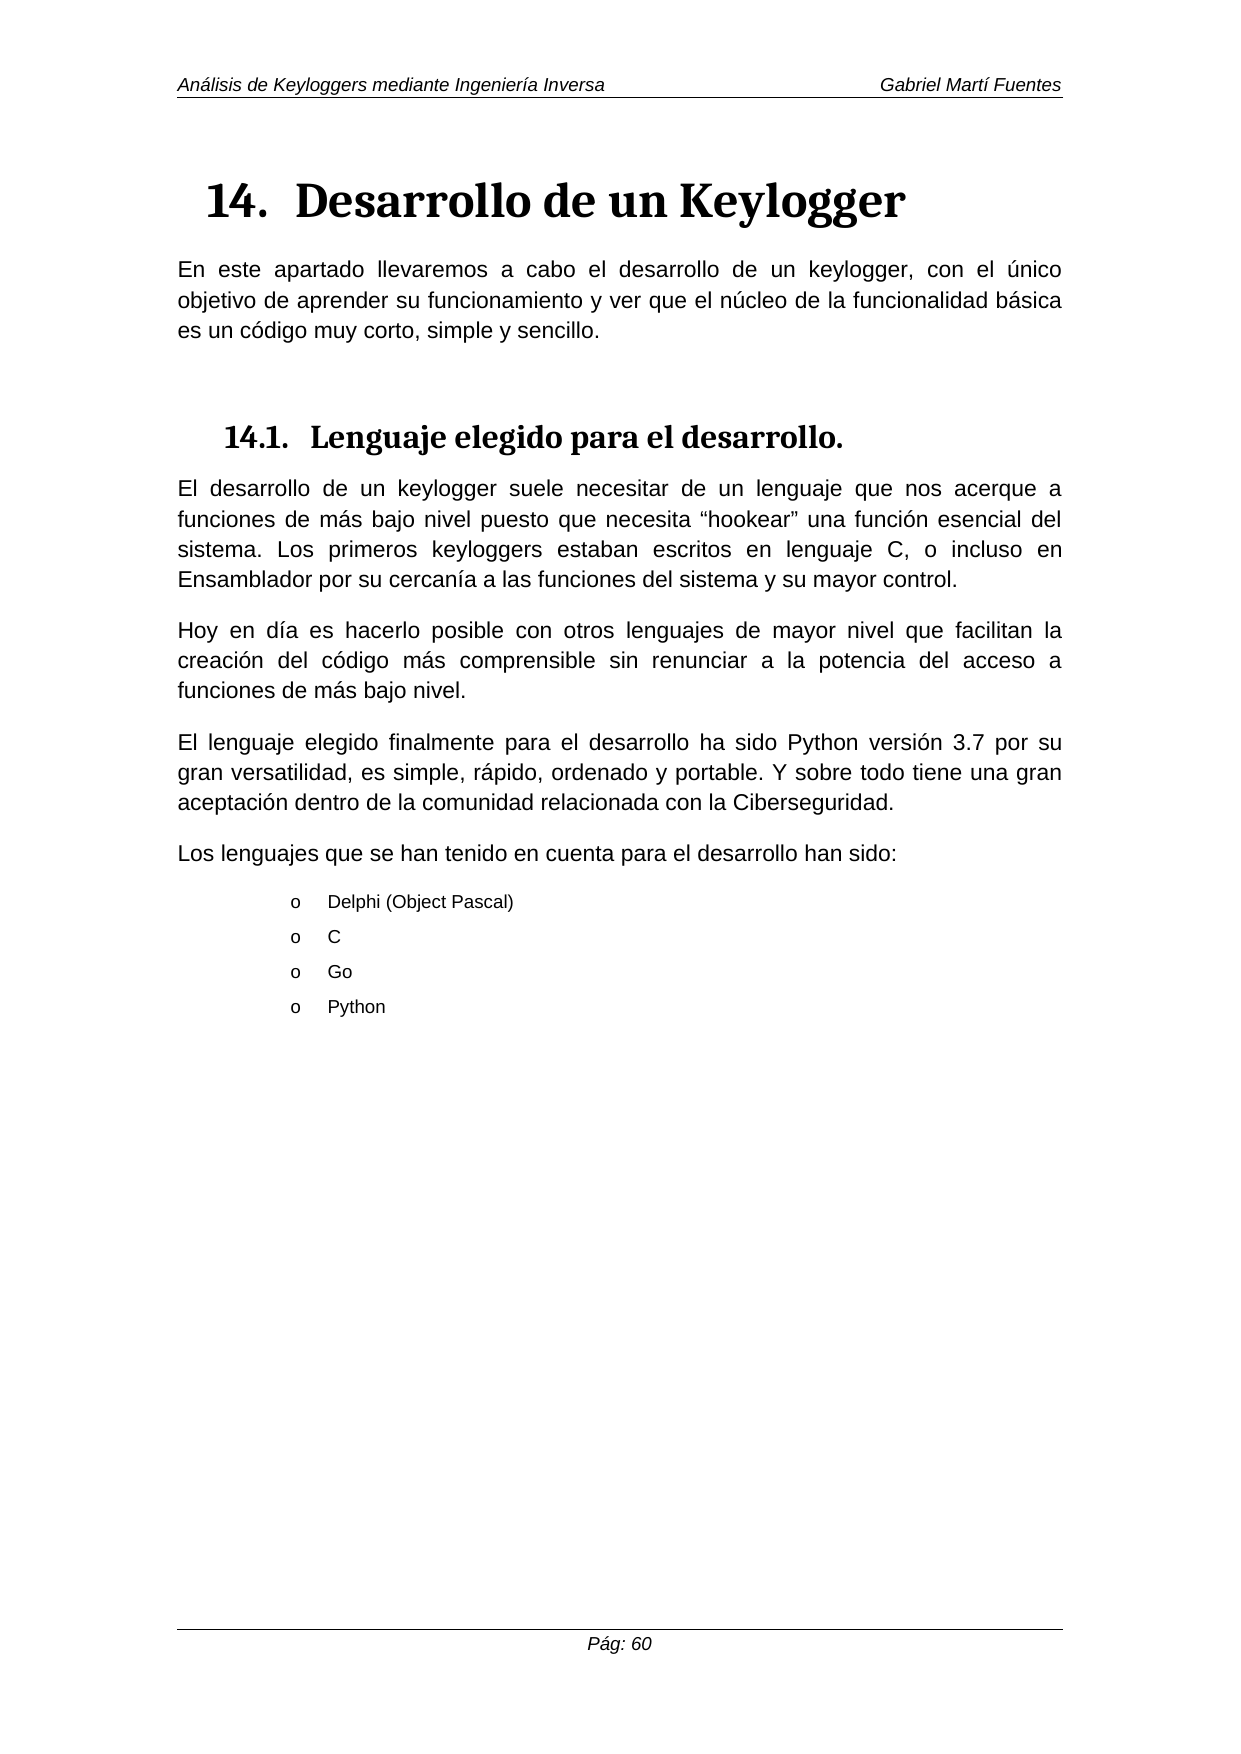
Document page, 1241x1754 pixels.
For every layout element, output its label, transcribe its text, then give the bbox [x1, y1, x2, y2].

text En este apartado llevaremos a cabo el desarrollo de un keylogger, con el único objetivo de aprender su funcionamiento y ver que el núcleo de la funcionalidad básica es un código muy corto, simple y sencillo. [177, 256, 1063, 343]
text Hoy en día es hacerlo posible con otros lenguajes de mayor nivel que facilitan la creación del código más comprensible sin renunciar a la potencia del acceso a funciones de más bajo nivel. [177, 617, 1063, 704]
subtitle Lenguaje elegido para el desarrollo. [224, 419, 1063, 457]
list Go [290, 961, 1063, 984]
subtitle Desarrollo de un Keylogger [207, 173, 1063, 230]
text Los lenguajes que se han tenido en cuenta para el desarrollo han sido: [177, 840, 1063, 866]
list C [290, 926, 1063, 949]
list Delphi (Object Pascal) [290, 891, 1063, 914]
text El lenguaje elegido finalmente para el desarrollo ha sido Python versión 3.7 por su gran versatilidad, es simple, rápido, ordenado y portable. Y sobre todo tiene una gran aceptación dentro de la comunidad relacionada con la Ciberseguridad. [177, 728, 1063, 815]
text El desarrollo de un keylogger suele necesitar de un lenguaje que nos acerque a funciones de más bajo nivel puesto que necesita “hookear” una función esencial del sistema. Los primeros keyloggers estaban escritos en lenguaje C, o incluso en Ensamblador por su cercanía a las funciones del sistema y su mayor control. [177, 475, 1063, 592]
list Python [290, 995, 1063, 1019]
